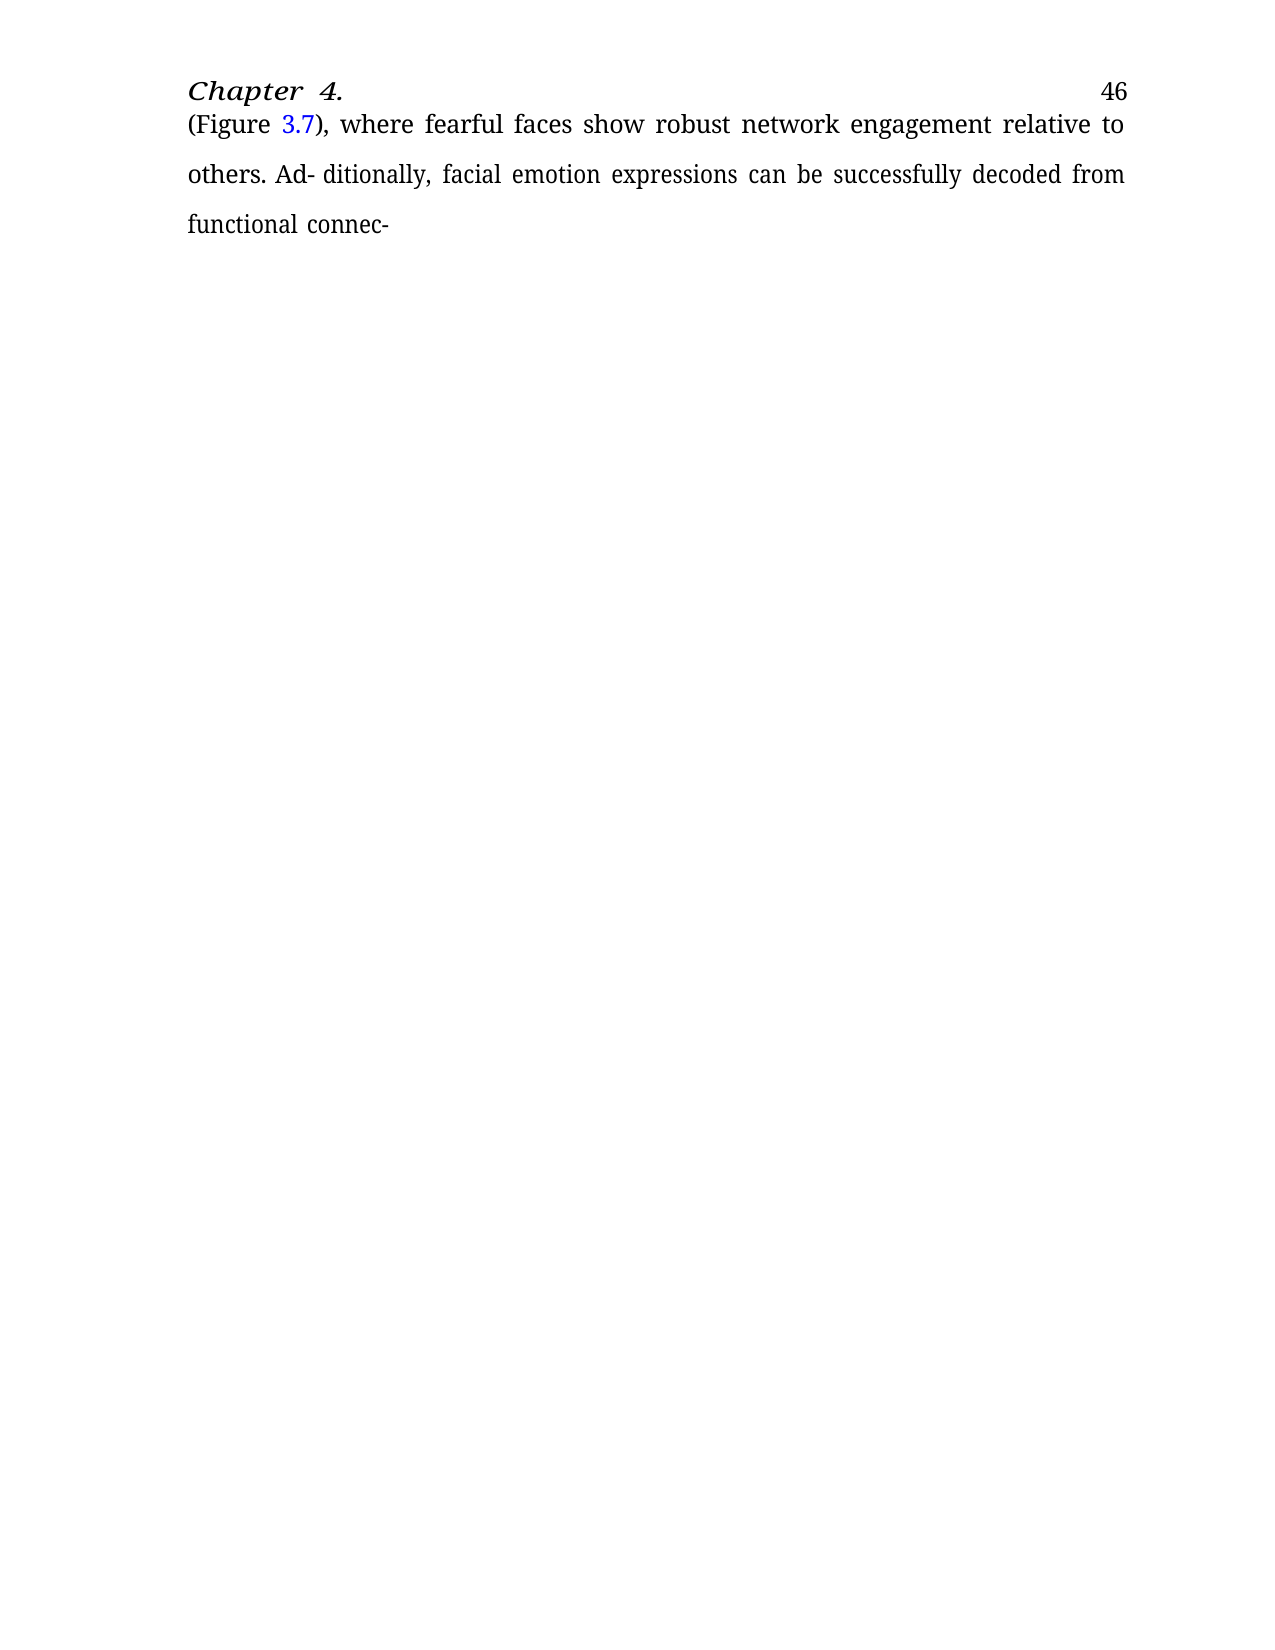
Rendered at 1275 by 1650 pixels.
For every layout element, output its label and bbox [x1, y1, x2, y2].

text [187, 106, 1125, 240]
